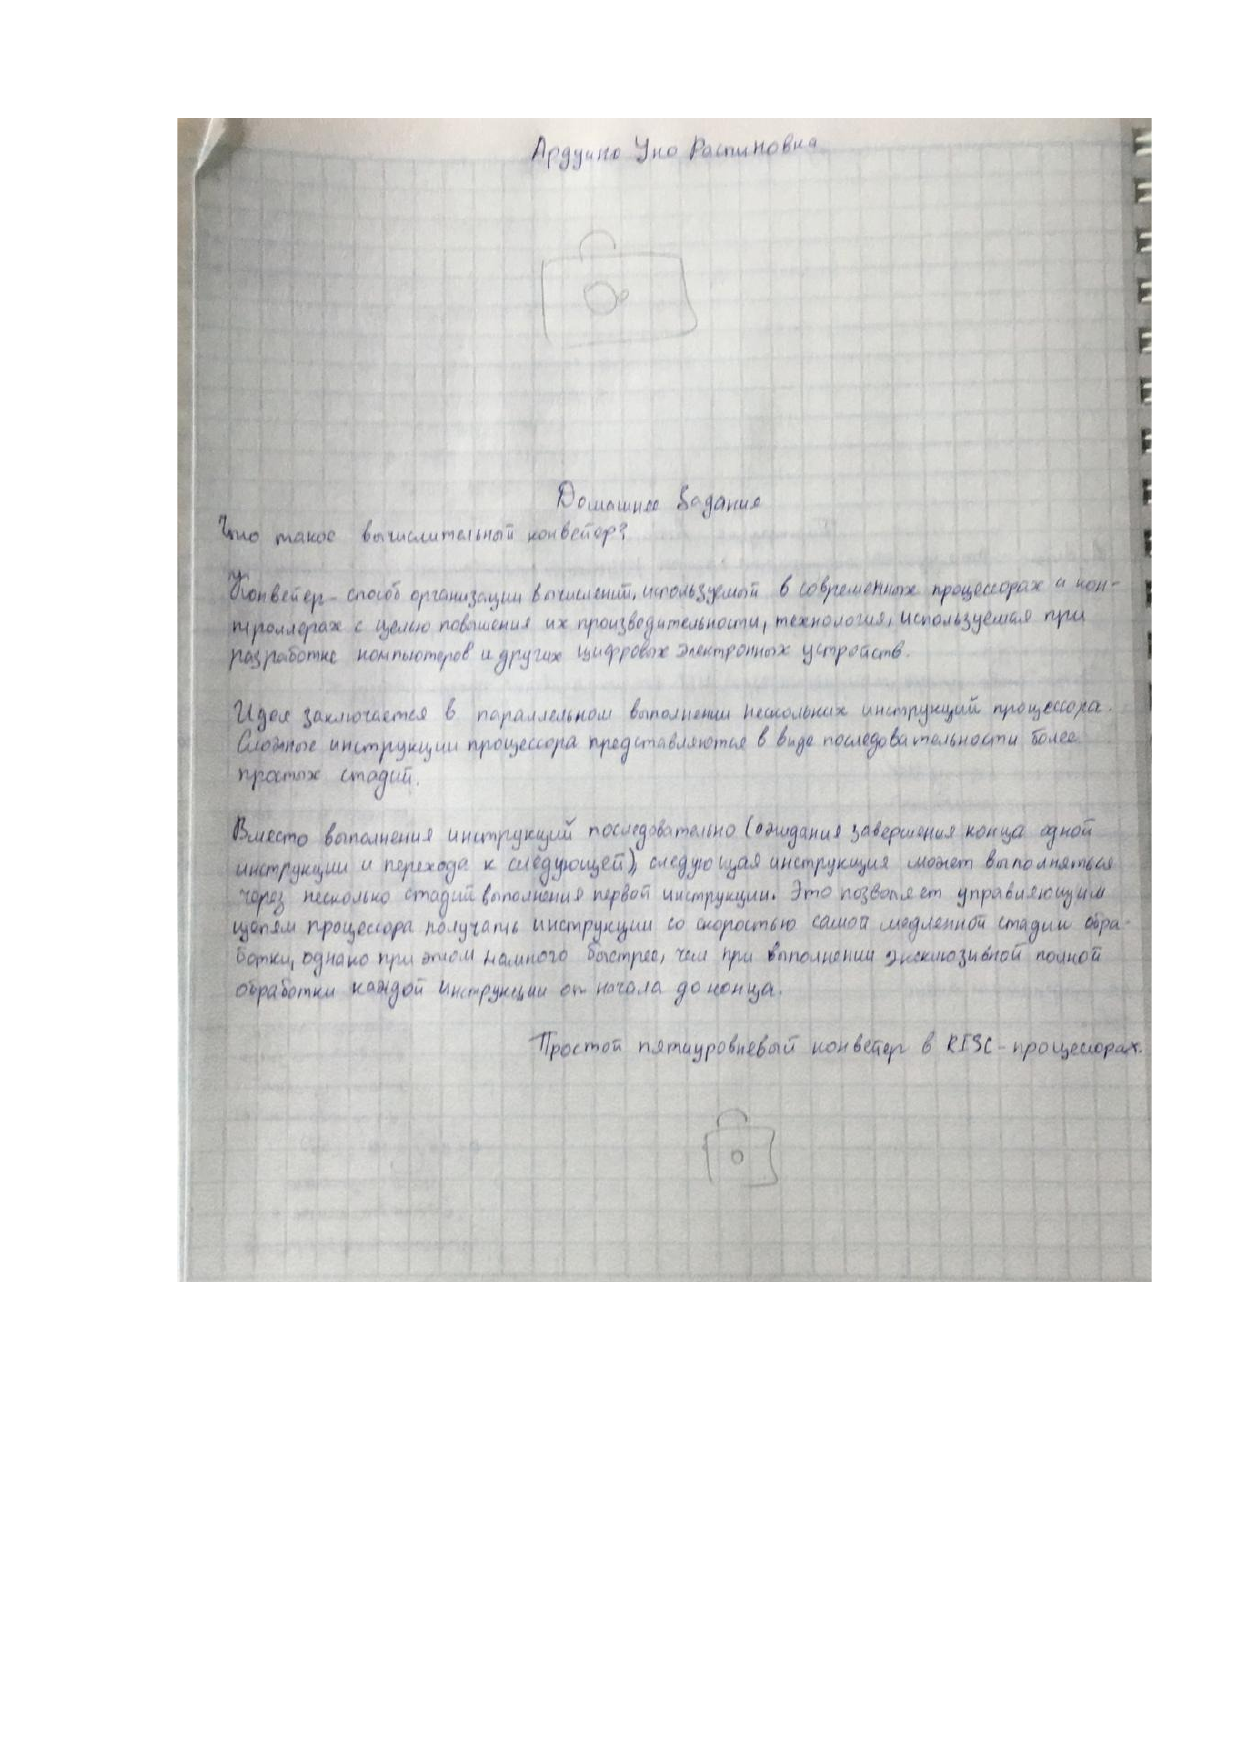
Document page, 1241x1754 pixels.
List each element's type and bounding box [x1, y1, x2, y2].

picture [177, 118, 1152, 1282]
